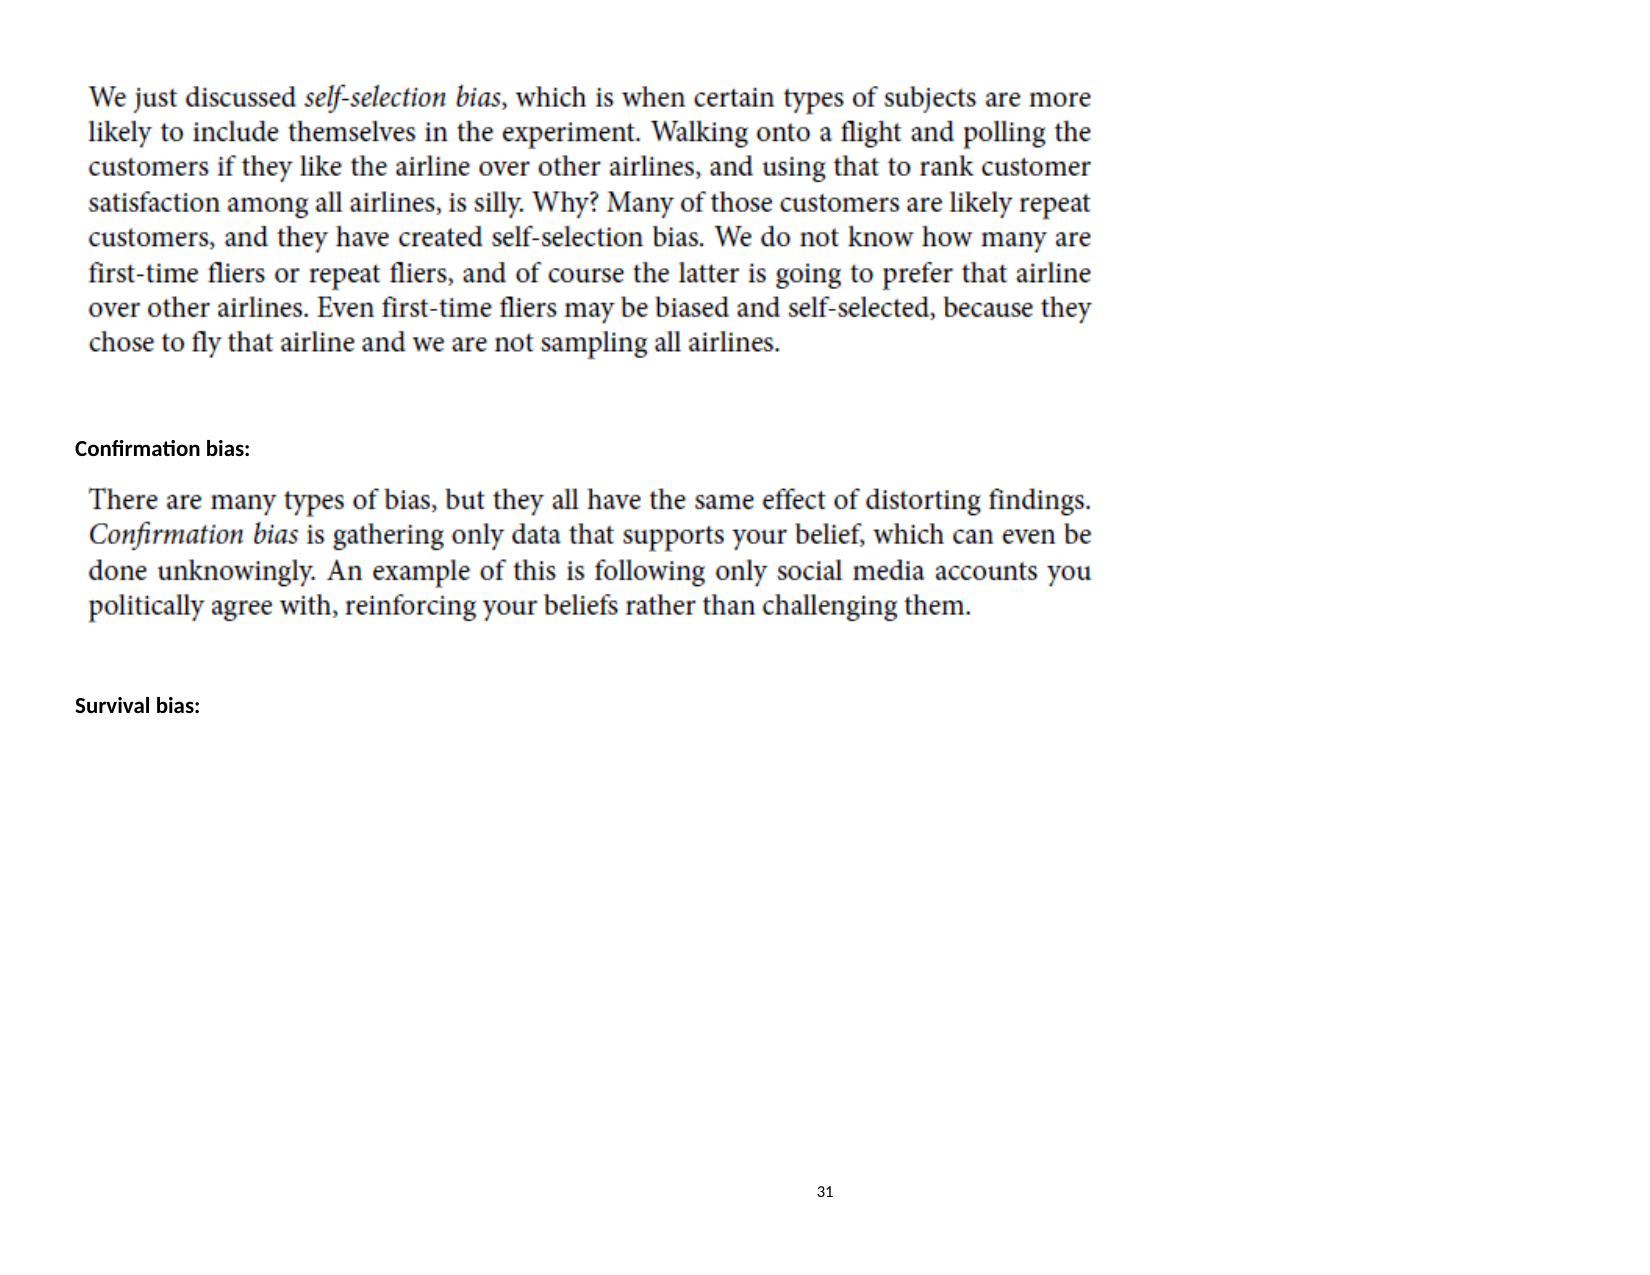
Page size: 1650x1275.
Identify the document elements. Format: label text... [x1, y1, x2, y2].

picture [75, 481, 1096, 625]
text Survival bias: [75, 691, 1575, 719]
text Confirmation bias: [75, 434, 1575, 462]
picture [75, 75, 1105, 369]
